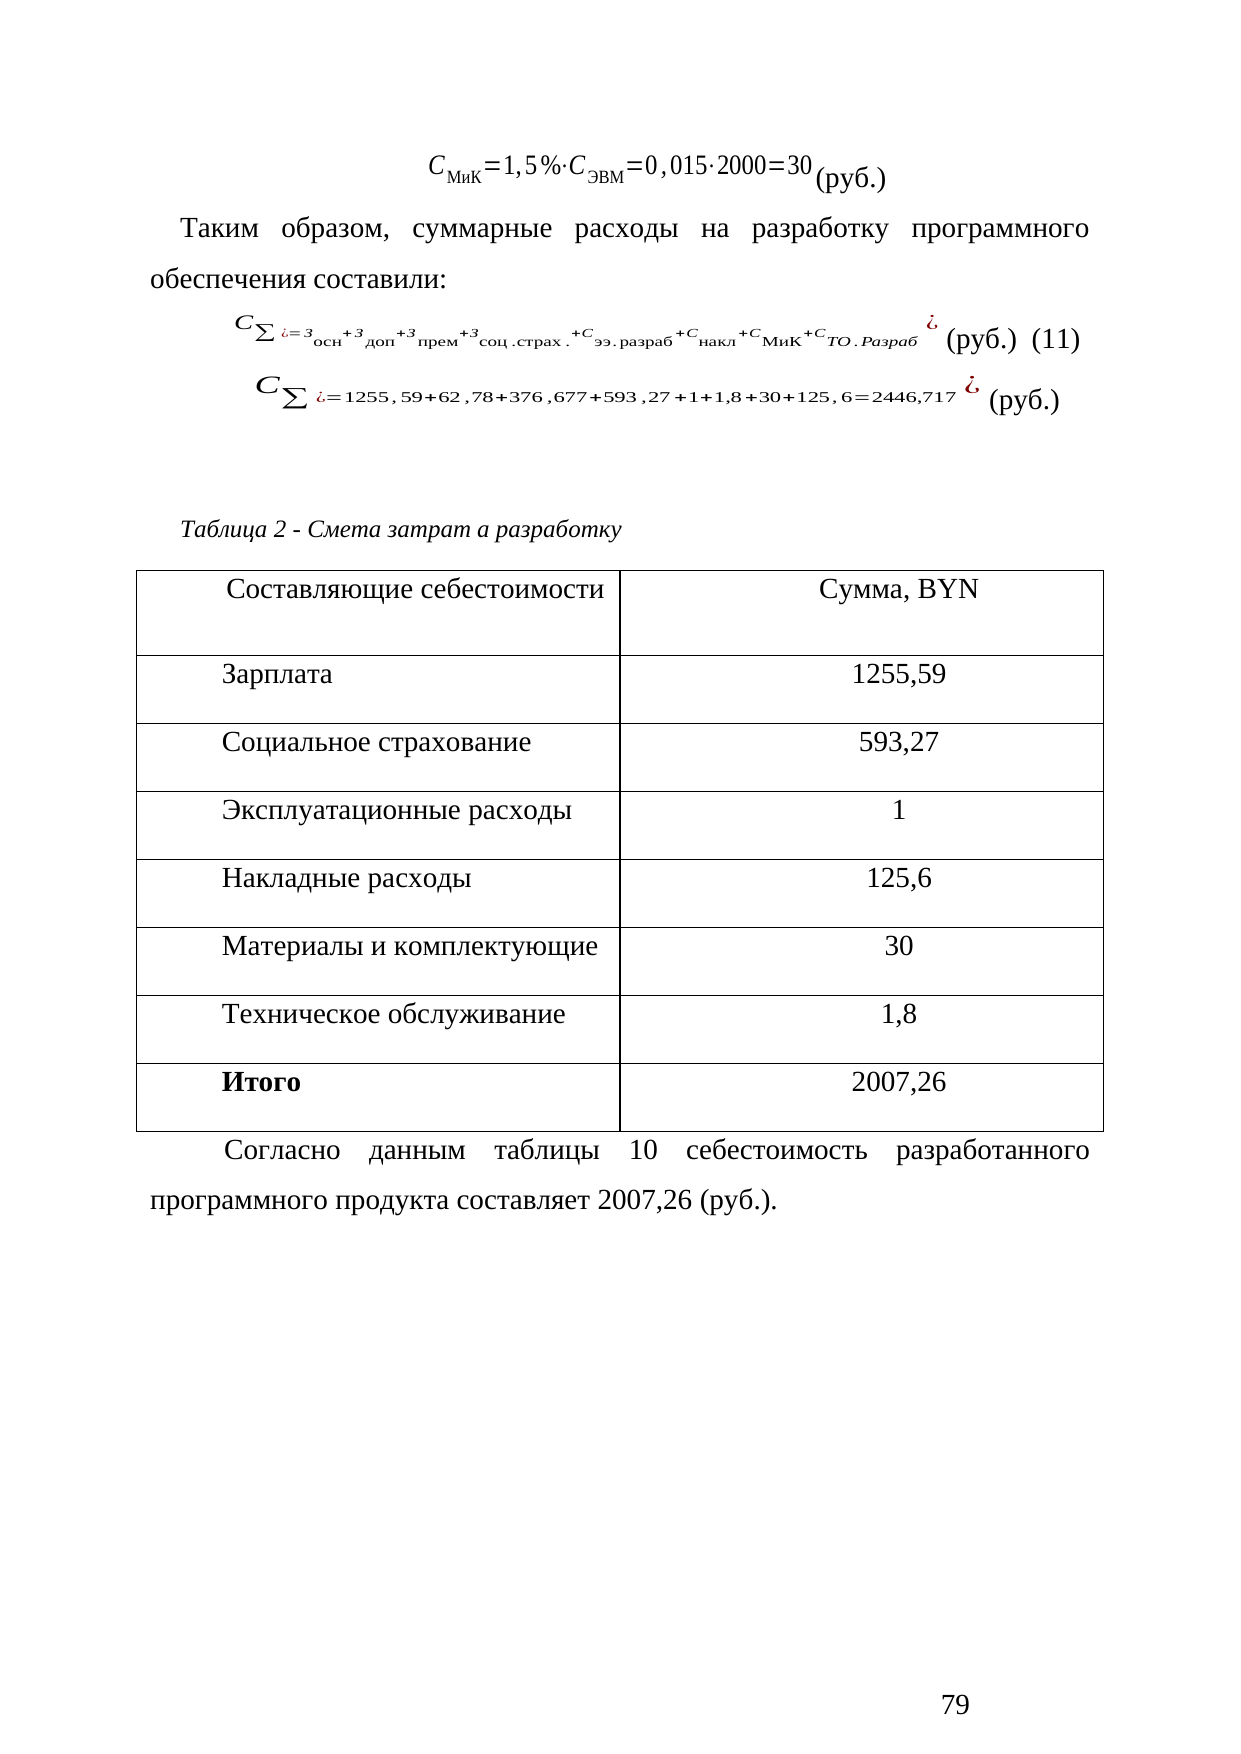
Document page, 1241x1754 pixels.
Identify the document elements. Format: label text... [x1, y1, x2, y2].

table_cell 1255,59 [621, 656, 1103, 723]
table_cell Итого [137, 1064, 619, 1131]
text (руб.) [150, 372, 1090, 419]
table_cell 2007,26 [621, 1064, 1103, 1131]
table_cell Эксплуатационные расходы [137, 792, 619, 859]
table_cell 1,8 [621, 996, 1103, 1063]
table_cell Техническое обслуживание [137, 996, 619, 1063]
table_cell Материалы и комплектующие [137, 928, 619, 995]
text Согласно данным таблицы 10 себестоимость разработанного программного продукта составляет 2007,26 (руб.). [150, 1132, 1090, 1216]
text Таблица 2 - Смета затрат а разработку [150, 514, 1090, 543]
text Таким образом, суммарные расходы на разработку программного обеспечения составили: [150, 211, 1090, 294]
table_header Сумма, BYN [621, 571, 1103, 655]
table_cell 1 [621, 792, 1103, 859]
table_cell 30 [621, 928, 1103, 995]
text (руб.) [150, 150, 1090, 194]
text (руб.) (11) [150, 311, 1090, 355]
table_cell Зарплата [137, 656, 619, 723]
table_cell Социальное страхование [137, 724, 619, 791]
table_cell 593,27 [621, 724, 1103, 791]
table_cell 125,6 [621, 860, 1103, 927]
table_cell Накладные расходы [137, 860, 619, 927]
table_header Составляющие себестоимости [137, 571, 619, 655]
